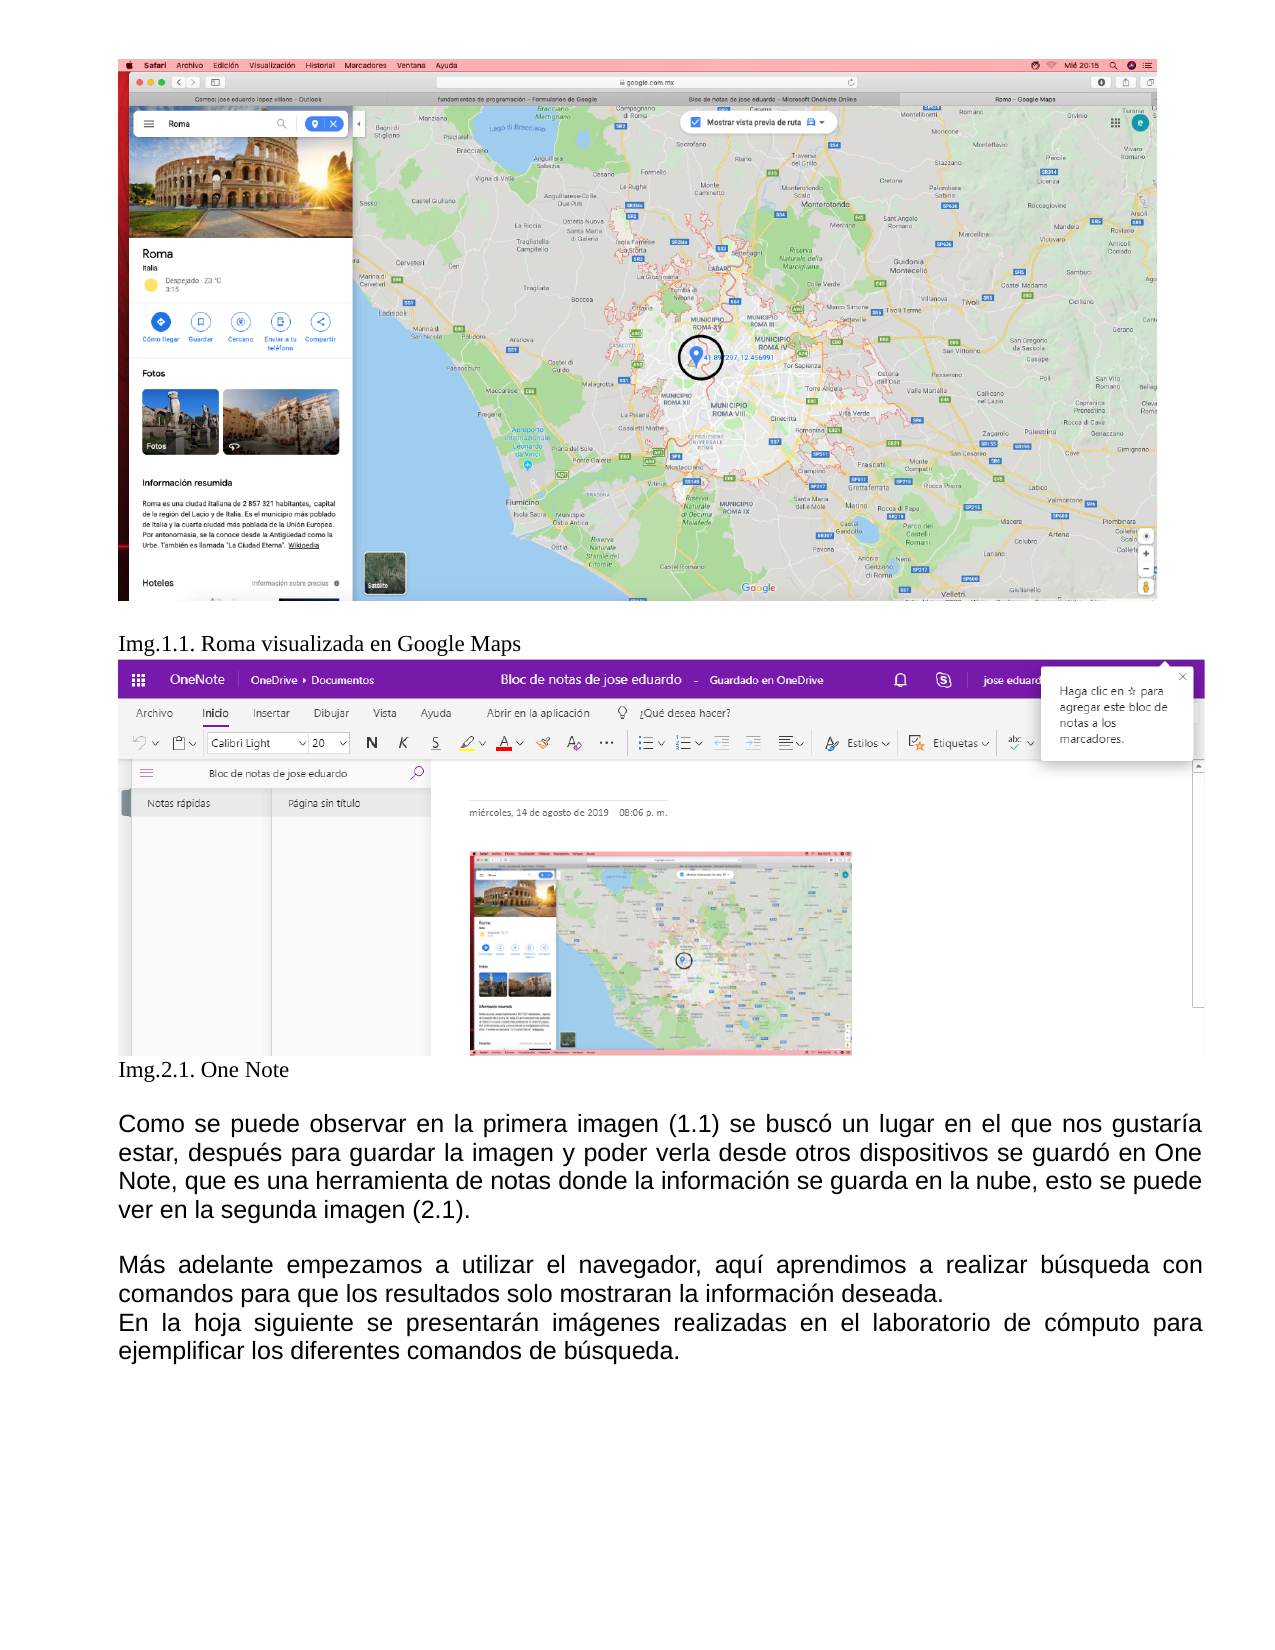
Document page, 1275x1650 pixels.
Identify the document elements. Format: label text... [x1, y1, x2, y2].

text En la hoja siguiente se presentarán imágenes realizadas en el laboratorio de cómputo para ejemplificar los diferentes comandos de búsqueda. [118, 1308, 1205, 1365]
text Img.1.1. Roma visualizada en Google Maps [118, 629, 1205, 656]
text Img.2.1. One Note [118, 1056, 1205, 1082]
picture [118, 656, 1205, 1056]
text Como se puede observar en la primera imagen (1.1) se buscó un lugar en el que nos gustaría estar, después para guardar la imagen y poder verla desde otros dispositivos se guardó en One Note, que es una herramienta de notas donde la información se guarda en la nube, esto se puede ver en la segunda imagen (2.1). [118, 1109, 1205, 1224]
text Más adelante empezamos a utilizar el navegador, aquí aprendimos a realizar búsqueda con comandos para que los resultados solo mostraran la información deseada. [118, 1250, 1205, 1308]
picture [118, 59, 1158, 601]
